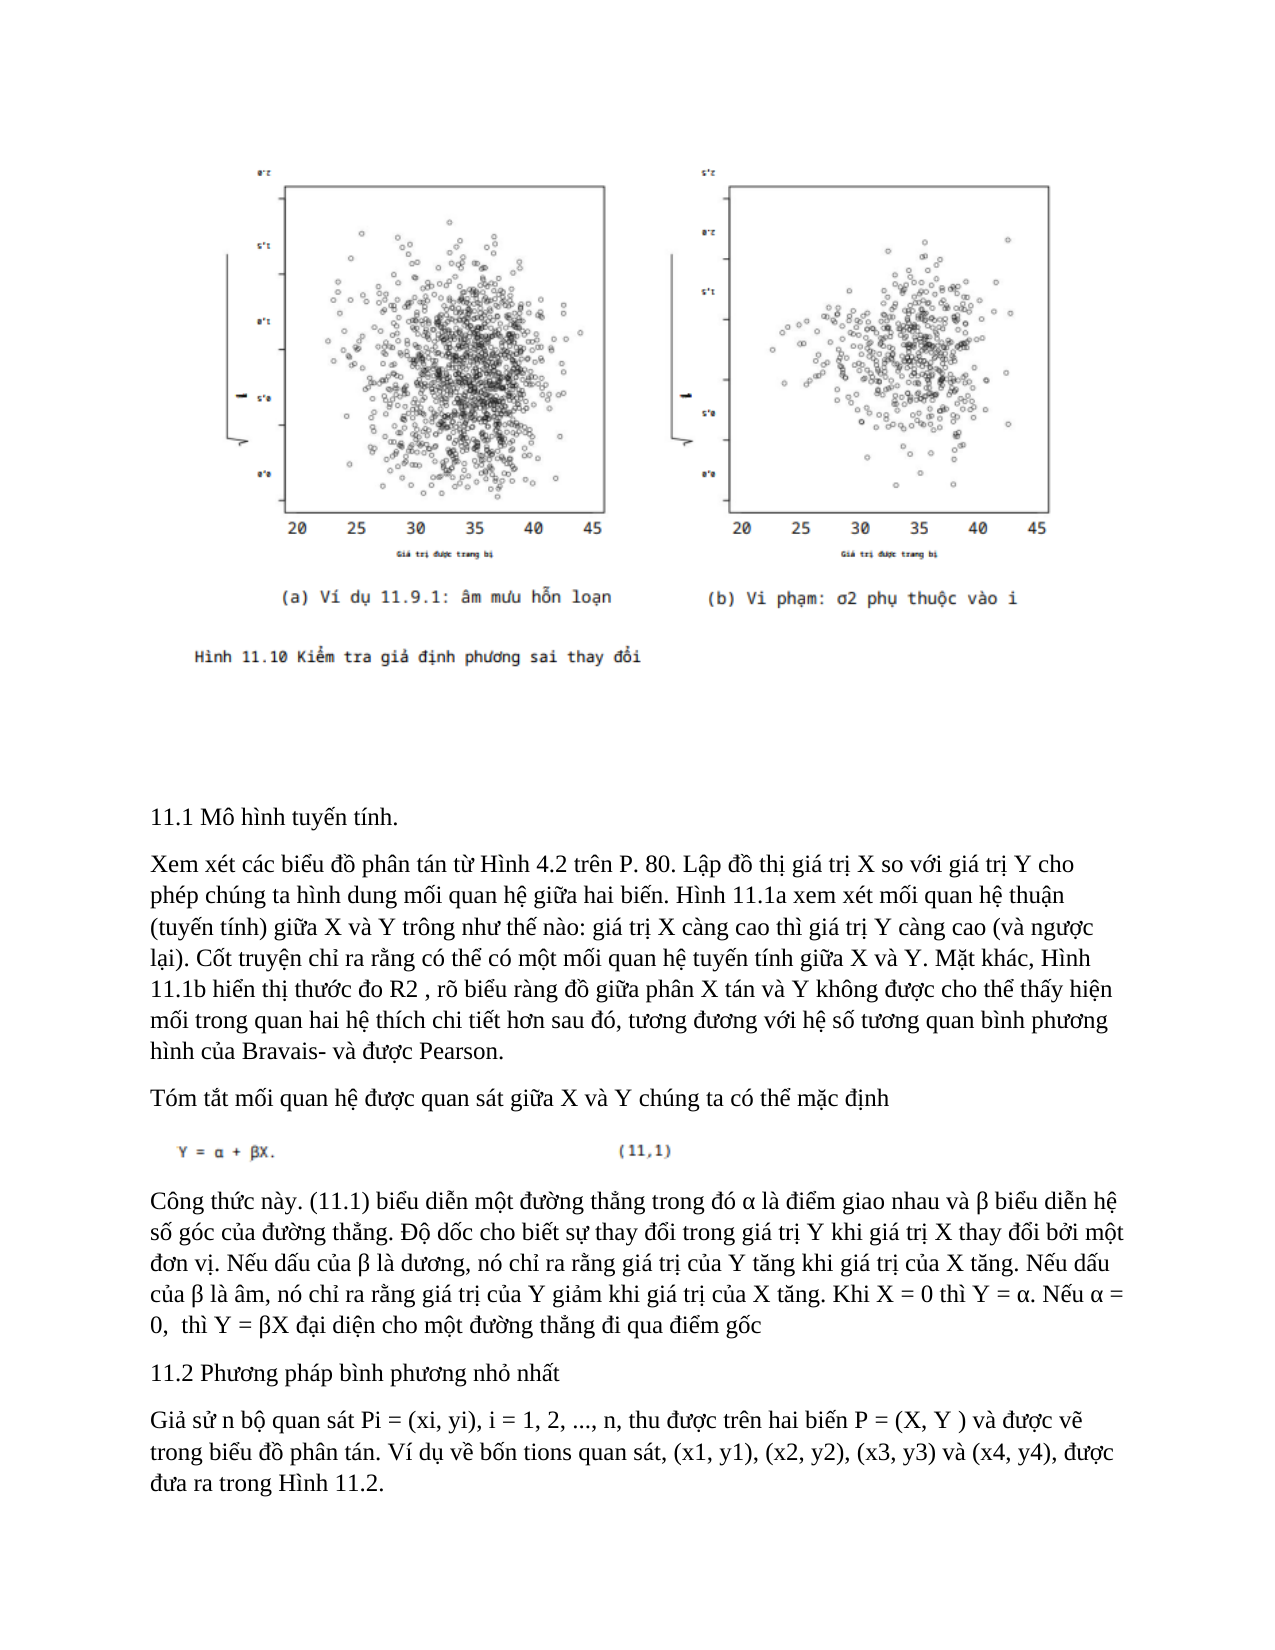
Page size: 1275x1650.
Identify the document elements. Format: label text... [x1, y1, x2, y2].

picture [150, 1131, 683, 1167]
text Xem xét các biểu đồ phân tán từ Hình 4.2 trên P. 80. Lập đồ thị giá trị X so với giá trị Y cho phép chúng ta hình dung mối quan hệ giữa hai biến. Hình 11.1a xem xét mối quan hệ thuận (tuyến tính) giữa X và Y trông như thế nào: giá trị X càng cao thì giá trị Y càng cao (và ngược lại). Cốt truyện chỉ ra rằng có thể có một mối quan hệ tuyến tính giữa X và Y. Mặt khác, Hình 11.1b hiển thị thước đo R2 , rõ biểu ràng đồ giữa phân X tán và Y không được cho thể thấy hiện mối trong quan hai hệ thích chi tiết hơn sau đó, tương đương với hệ số tương quan bình phương hình của Bravais- và được Pearson. [150, 849, 1125, 1064]
text Công thức này. (11.1) biểu diễn một đường thẳng trong đó α là điểm giao nhau và β biểu diễn hệ số góc của đường thẳng. Độ dốc cho biết sự thay đổi trong giá trị Y khi giá trị X thay đổi bởi một đơn vị. Nếu dấu của β là dương, nó chỉ ra rằng giá trị của Y tăng khi giá trị của X tăng. Nếu dấu của β là âm, nó chỉ ra rằng giá trị của Y giảm khi giá trị của X tăng. Khi X = 0 thì Y = α. Nếu α = 0, thì Y = βX đại diện cho một đường thẳng đi qua điểm gốc [150, 1186, 1125, 1339]
text 11.2 Phương pháp bình phương nhỏ nhất [150, 1358, 1125, 1387]
text Tóm tắt mối quan hệ được quan sát giữa X và Y chúng ta có thể mặc định [150, 1083, 1125, 1112]
text 11.1 Mô hình tuyến tính. [150, 802, 1125, 831]
picture [150, 150, 1091, 688]
text Giả sử n bộ quan sát Pi = (xi, yi), i = 1, 2, ..., n, thu được trên hai biến P = (X, Y ) và được vẽ trong biểu đồ phân tán. Ví dụ về bốn tions quan sát, (x1, y1), (x2, y2), (x3, y3) và (x4, y4), được đưa ra trong Hình 11.2. [150, 1406, 1125, 1496]
